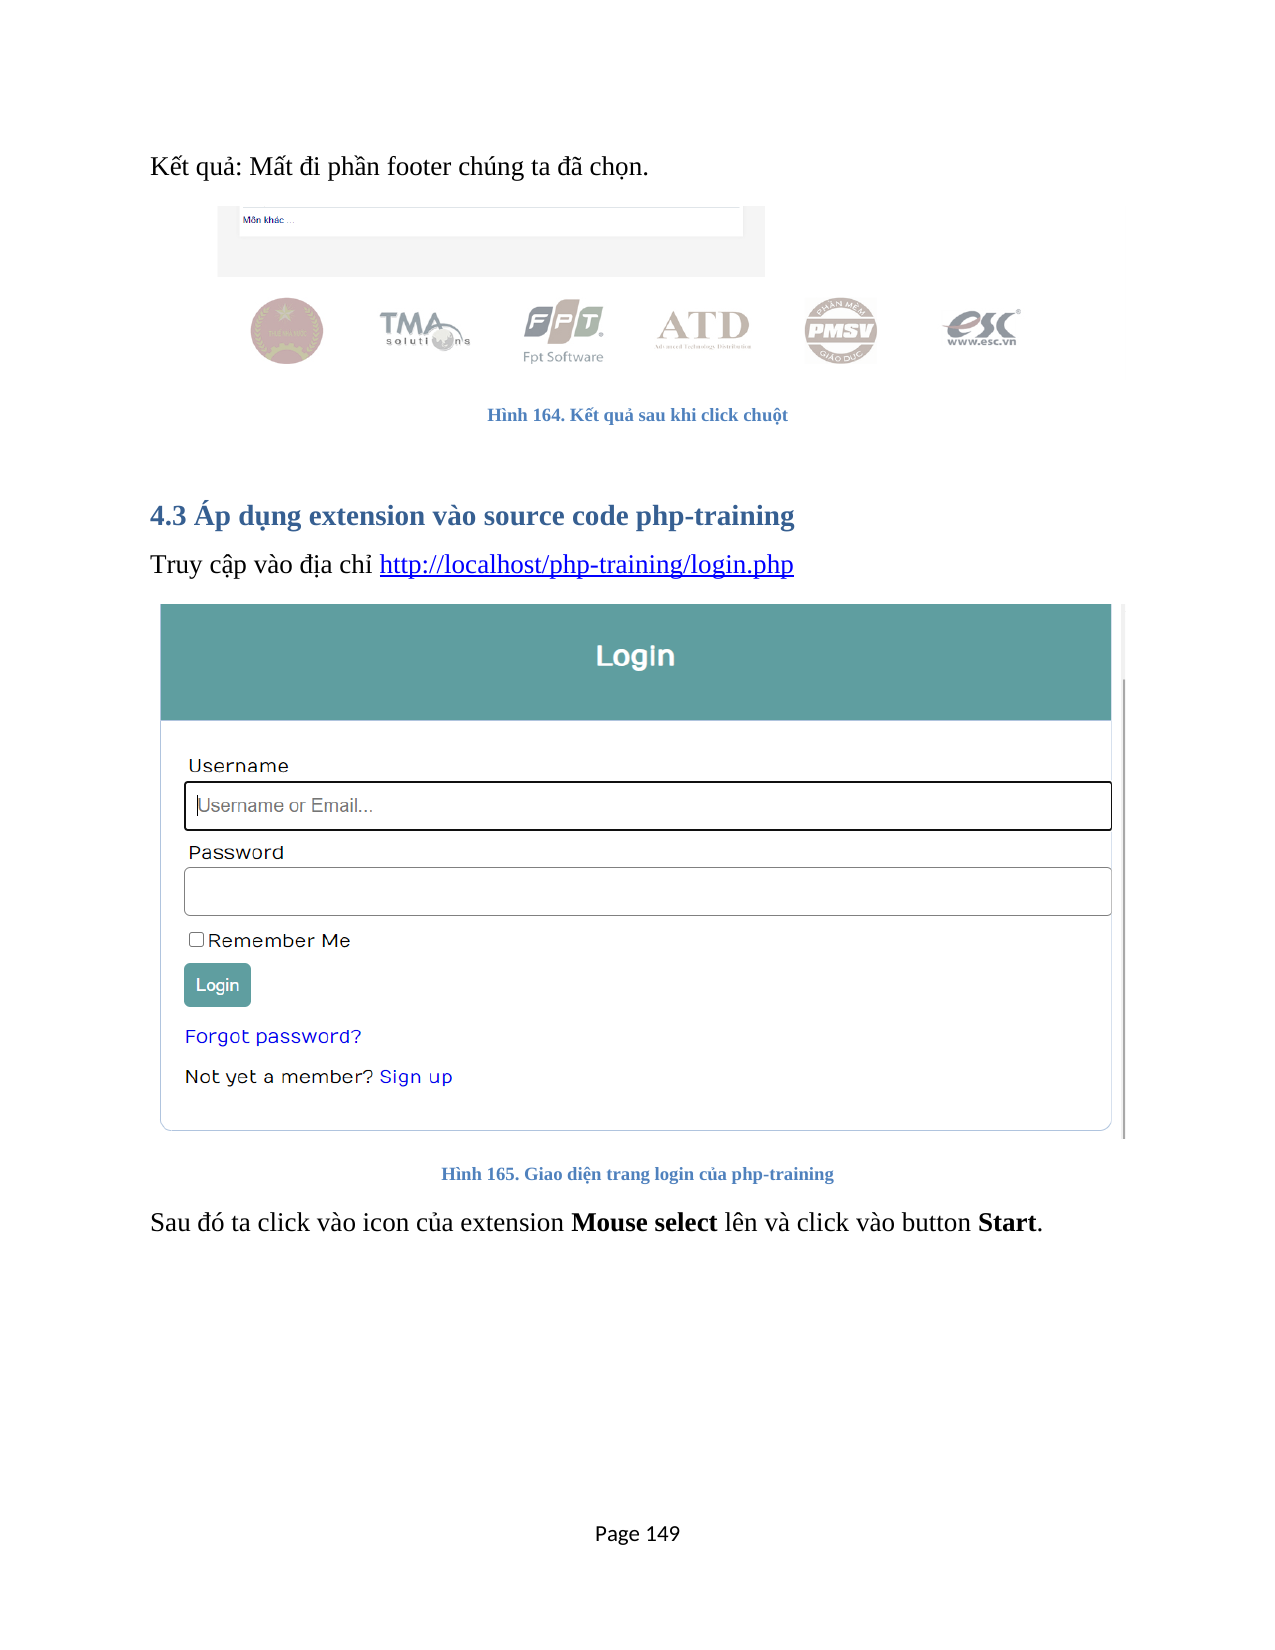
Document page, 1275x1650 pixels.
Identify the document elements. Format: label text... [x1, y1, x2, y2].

text Sau đó ta click vào icon của extension Mouse select lên và click vào button Start. [150, 1206, 1125, 1237]
text Hình 165. Giao diện trang login của php-training [150, 1163, 1125, 1185]
text Truy cập vào địa chỉ http://localhost/php-training/login.php [150, 548, 1125, 579]
text Hình 164. Kết quả sau khi click chuột [150, 404, 1125, 426]
picture [150, 604, 1125, 1139]
text 4.3 Áp dụng extension vào source code php-training [150, 498, 1125, 531]
picture [150, 206, 1125, 380]
text Kết quả: Mất đi phần footer chúng ta đã chọn. [150, 150, 1125, 181]
